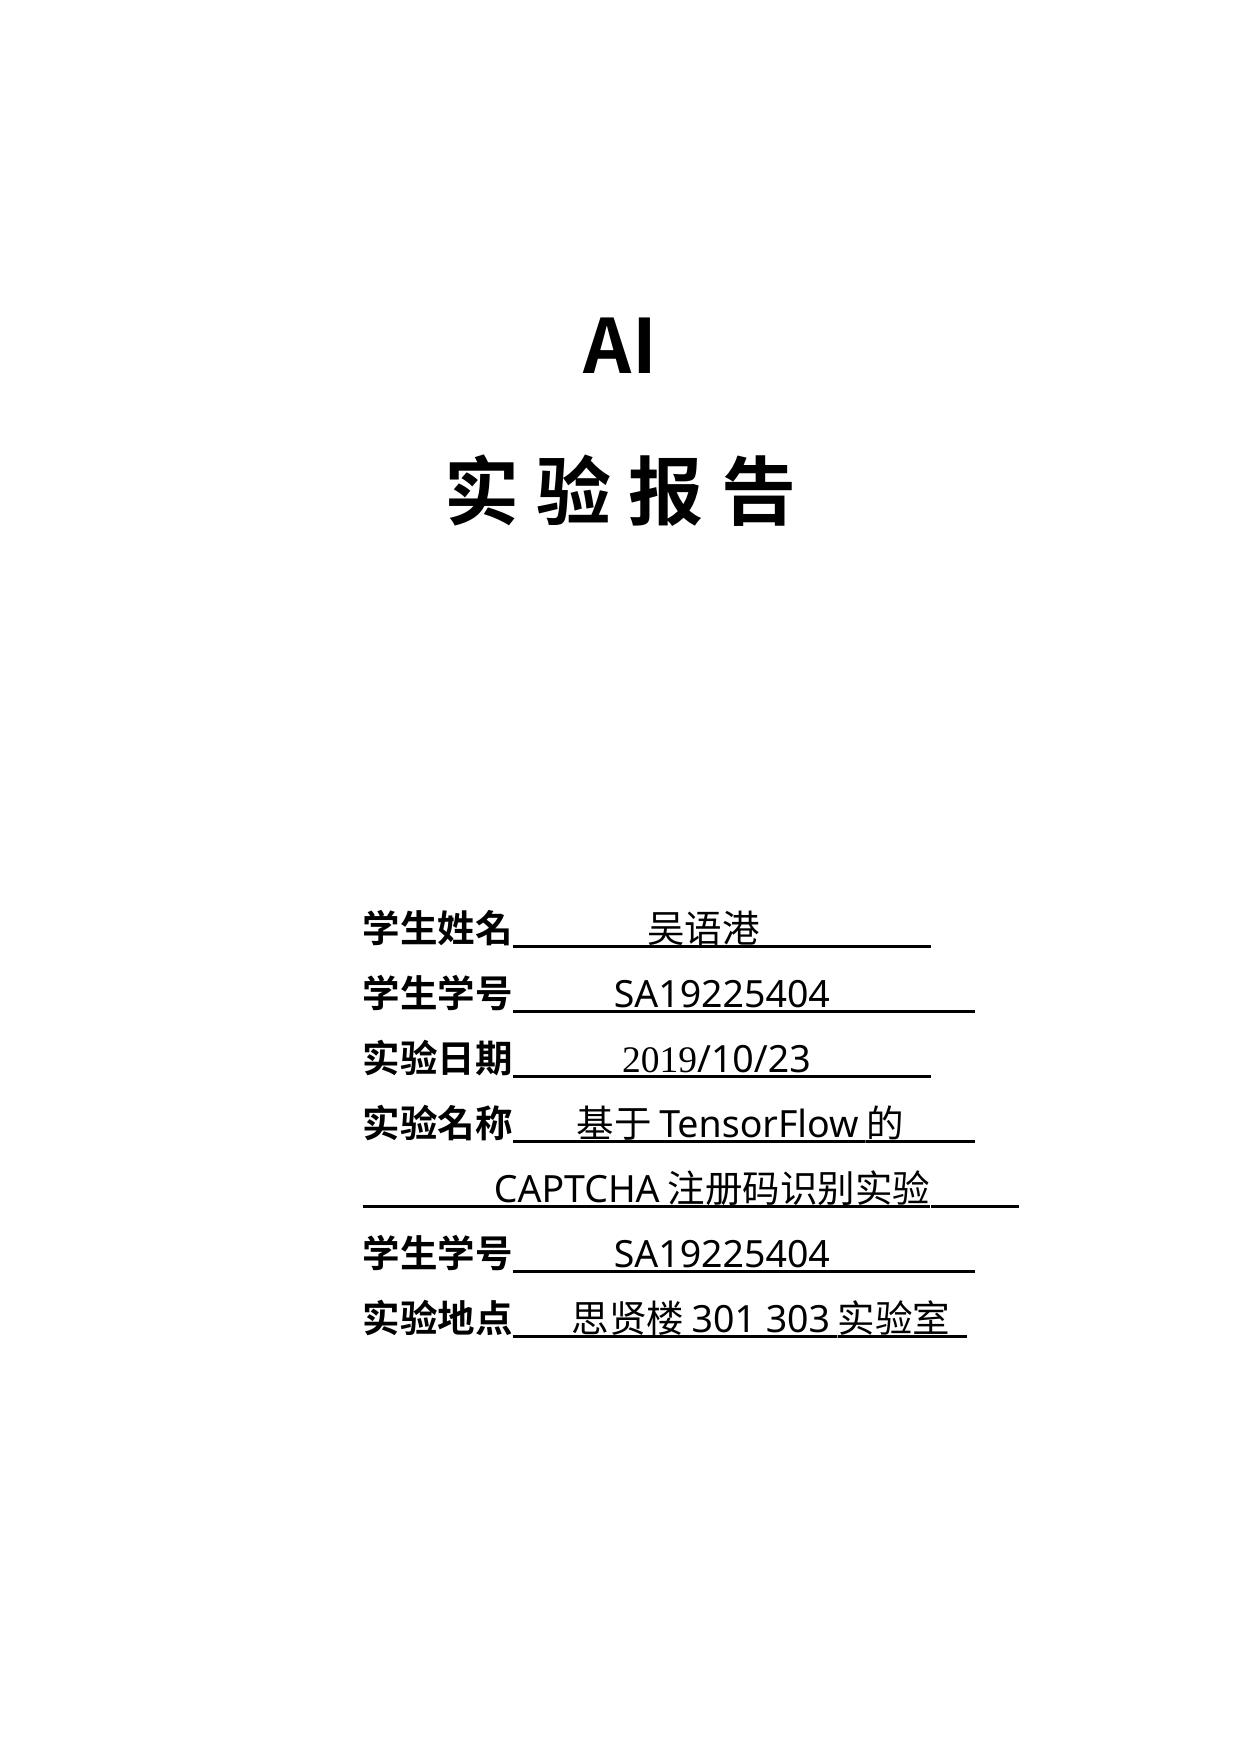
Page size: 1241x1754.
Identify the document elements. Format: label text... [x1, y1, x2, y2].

text 实 验 报 告 [187, 422, 1053, 552]
text 学生学号 SA19225404 [362, 1218, 1053, 1283]
text 实验地点 思贤楼301 303实验室 [362, 1283, 1053, 1348]
text 学生姓名 吴语港 [362, 893, 1053, 958]
text AI [187, 276, 1053, 406]
text 实验名称 基于TensorFlow的 [362, 1088, 1053, 1153]
text CAPTCHA注册码识别实验 [362, 1153, 1053, 1218]
text 实验日期 2019/10/23 [362, 1023, 1053, 1088]
text 学生学号 SA19225404 [362, 958, 1053, 1023]
